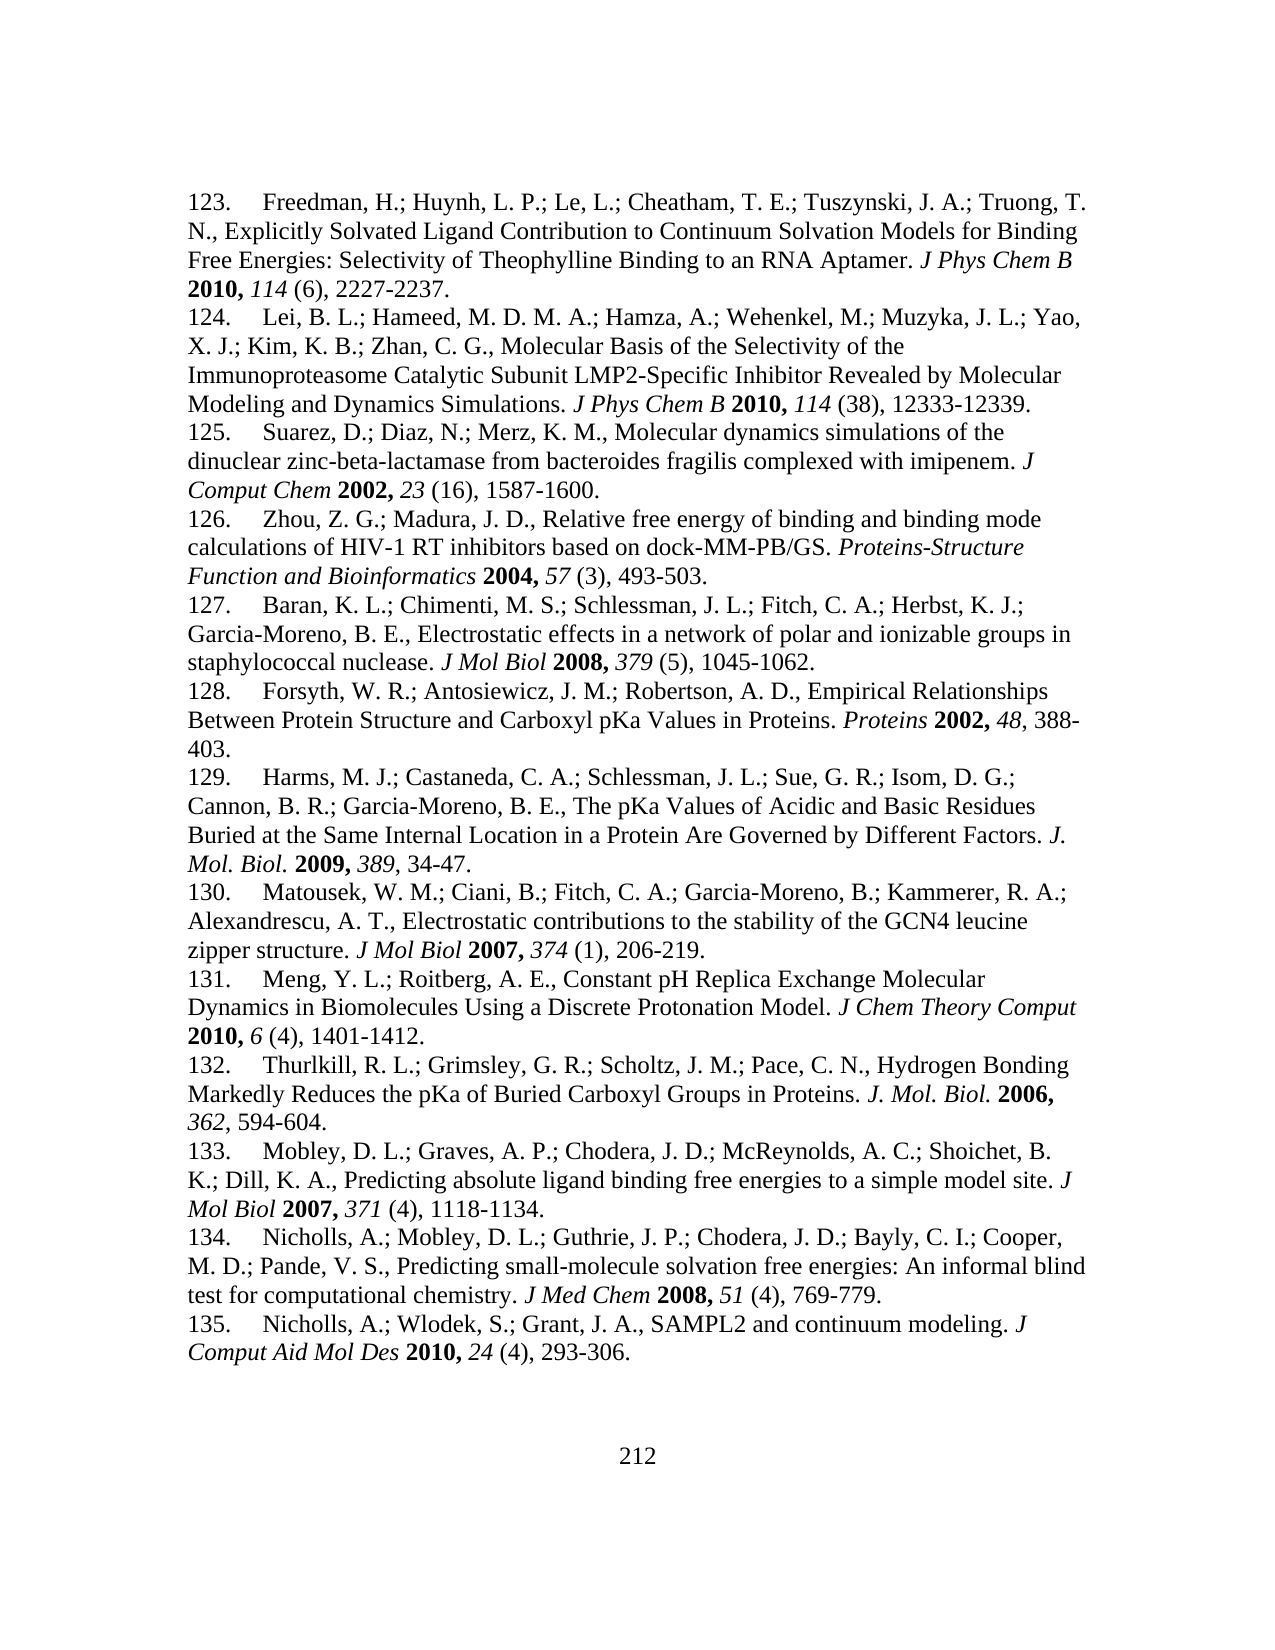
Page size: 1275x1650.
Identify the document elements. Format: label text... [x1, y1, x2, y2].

text 133. Mobley, D. L.; Graves, A. P.; Chodera, J. D.; McReynolds, A. C.; Shoichet, B. K.; Dill, K. A., Predicting absolute ligand binding free energies to a simple model site. J Mol Biol 2007, 371 (4), 1118-1134. [187, 1136, 1087, 1222]
text 123. Freedman, H.; Huynh, L. P.; Le, L.; Cheatham, T. E.; Tuszynski, J. A.; Truong, T. N., Explicitly Solvated Ligand Contribution to Continuum Solvation Models for Binding Free Energies: Selectivity of Theophylline Binding to an RNA Aptamer. J Phys Chem B 2010, 114 (6), 2227-2237. [187, 187, 1087, 302]
text 124. Lei, B. L.; Hameed, M. D. M. A.; Hamza, A.; Wehenkel, M.; Muzyka, J. L.; Yao, X. J.; Kim, K. B.; Zhan, C. G., Molecular Basis of the Selectivity of the Immunoproteasome Catalytic Subunit LMP2-Specific Inhibitor Revealed by Molecular Modeling and Dynamics Simulations. J Phys Chem B 2010, 114 (38), 12333-12339. [187, 302, 1087, 417]
text 134. Nicholls, A.; Mobley, D. L.; Guthrie, J. P.; Chodera, J. D.; Bayly, C. I.; Cooper, M. D.; Pande, V. S., Predicting small-molecule solvation free energies: An informal blind test for computational chemistry. J Med Chem 2008, 51 (4), 769-779. [187, 1222, 1087, 1309]
text 125. Suarez, D.; Diaz, N.; Merz, K. M., Molecular dynamics simulations of the dinuclear zinc-beta-lactamase from bacteroides fragilis complexed with imipenem. J Comput Chem 2002, 23 (16), 1587-1600. [187, 417, 1087, 504]
text 130. Matousek, W. M.; Ciani, B.; Fitch, C. A.; Garcia-Moreno, B.; Kammerer, R. A.; Alexandrescu, A. T., Electrostatic contributions to the stability of the GCN4 leucine zipper structure. J Mol Biol 2007, 374 (1), 206-219. [187, 877, 1087, 964]
text 132. Thurlkill, R. L.; Grimsley, G. R.; Scholtz, J. M.; Pace, C. N., Hydrogen Bonding Markedly Reduces the pKa of Buried Carboxyl Groups in Proteins. J. Mol. Biol. 2006, 362, 594-604. [187, 1050, 1087, 1136]
text 127. Baran, K. L.; Chimenti, M. S.; Schlessman, J. L.; Fitch, C. A.; Herbst, K. J.; Garcia-Moreno, B. E., Electrostatic effects in a network of polar and ionizable groups in staphylococcal nuclease. J Mol Biol 2008, 379 (5), 1045-1062. [187, 590, 1087, 676]
text 135. Nicholls, A.; Wlodek, S.; Grant, J. A., SAMPL2 and continuum modeling. J Comput Aid Mol Des 2010, 24 (4), 293-306. [187, 1309, 1087, 1366]
text 129. Harms, M. J.; Castaneda, C. A.; Schlessman, J. L.; Sue, G. R.; Isom, D. G.; Cannon, B. R.; Garcia-Moreno, B. E., The pKa Values of Acidic and Basic Residues Buried at the Same Internal Location in a Protein Are Governed by Different Factors. J. Mol. Biol. 2009, 389, 34-47. [187, 762, 1087, 877]
text 126. Zhou, Z. G.; Madura, J. D., Relative free energy of binding and binding mode calculations of HIV-1 RT inhibitors based on dock-MM-PB/GS. Proteins-Structure Function and Bioinformatics 2004, 57 (3), 493-503. [187, 504, 1087, 590]
text 131. Meng, Y. L.; Roitberg, A. E., Constant pH Replica Exchange Molecular Dynamics in Biomolecules Using a Discrete Protonation Model. J Chem Theory Comput 2010, 6 (4), 1401-1412. [187, 964, 1087, 1050]
text 128. Forsyth, W. R.; Antosiewicz, J. M.; Robertson, A. D., Empirical Relationships Between Protein Structure and Carboxyl pKa Values in Proteins. Proteins 2002, 48, 388-403. [187, 676, 1087, 762]
